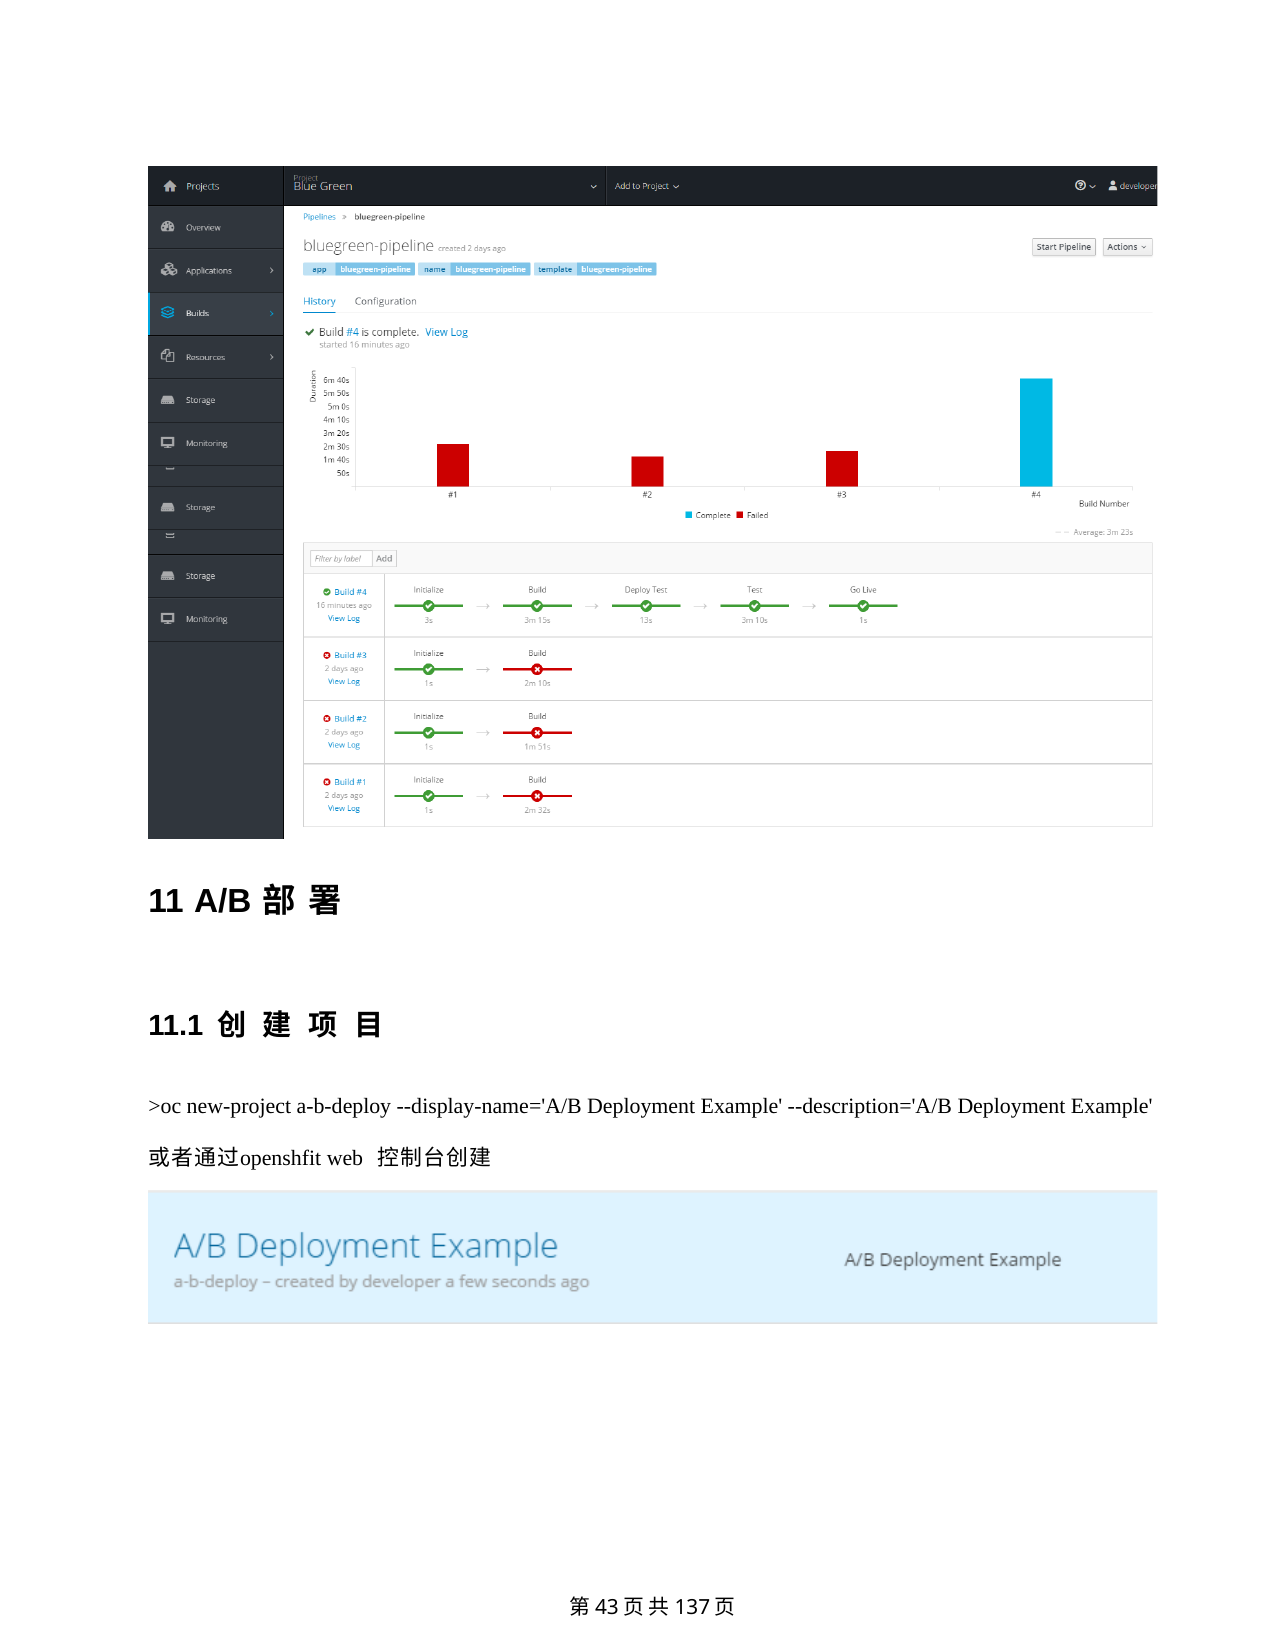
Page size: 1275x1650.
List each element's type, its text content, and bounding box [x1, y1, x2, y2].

subtitle 创建项目 [148, 985, 1156, 1060]
text 或者通过openshfit web控制台创建 [148, 1137, 1156, 1175]
picture [148, 166, 1158, 839]
picture [148, 1190, 1158, 1324]
subtitle A/B部署 [148, 861, 1156, 936]
text >oc new-project a-b-deploy --display-name='A/B Deployment Example' --description='A/B Deployment Example' [148, 1087, 1156, 1125]
